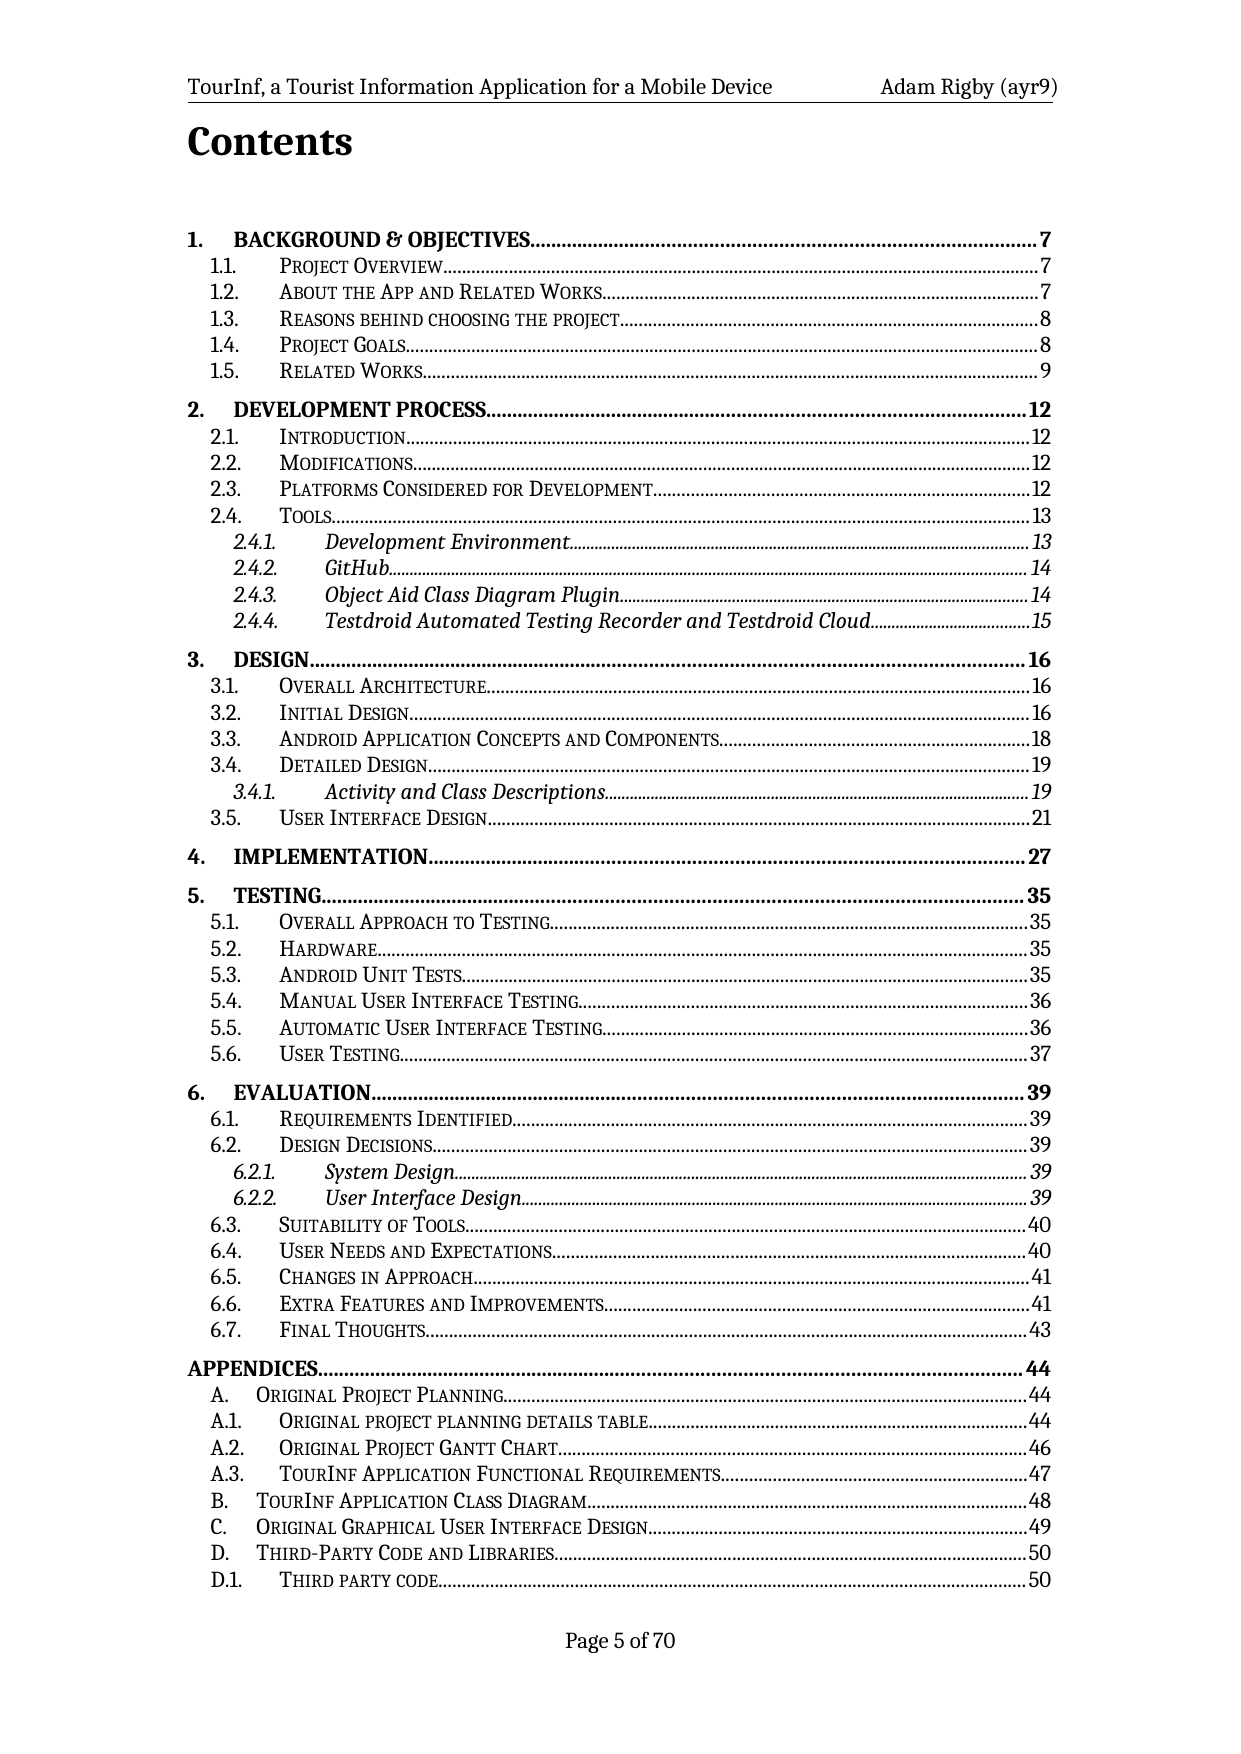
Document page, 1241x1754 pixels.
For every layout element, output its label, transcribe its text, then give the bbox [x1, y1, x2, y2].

text 2.4. Tools 13 [210, 502, 1053, 529]
text 1.3. Reasons behind choosing the project 8 [210, 306, 1053, 332]
text 5.4. Manual User Interface Testing 36 [210, 988, 1053, 1014]
text D.1. Third party code 50 [210, 1566, 1053, 1593]
text A.3. TourInf Application Functional Requirements 47 [210, 1461, 1053, 1487]
text 6.2.1. System Design 39 [233, 1159, 1053, 1185]
text 5.5. Automatic User Interface Testing 36 [210, 1014, 1053, 1041]
text 2.4.1. Development Environment 13 [233, 529, 1053, 555]
text 2. Development Process 12 [187, 397, 1053, 423]
text 3.4.1. Activity and Class Descriptions 19 [233, 778, 1053, 805]
text 6.7. Final Thoughts 43 [210, 1317, 1053, 1343]
text 5.2. Hardware 35 [210, 935, 1053, 962]
text 2.1. Introduction 12 [210, 423, 1053, 450]
text 6.1. Requirements Identified 39 [210, 1106, 1053, 1132]
text 6.2. Design Decisions 39 [210, 1132, 1053, 1159]
text B. TourInf Application Class Diagram 48 [210, 1487, 1053, 1514]
text A. Original Project Planning 44 [210, 1382, 1053, 1408]
text 4. Implementation 27 [187, 844, 1053, 870]
text A.2. Original Project Gantt Chart 46 [210, 1435, 1053, 1461]
text 1.2. About the App and Related Works 7 [210, 279, 1053, 306]
text 1.1. Project Overview 7 [210, 253, 1053, 279]
text 3. Design 16 [187, 647, 1053, 673]
text 6.3. Suitability of Tools 40 [210, 1211, 1053, 1238]
text 1. Background & Objectives 7 [187, 226, 1053, 253]
text 3.3. Android Application Concepts and Components 18 [210, 726, 1053, 752]
text 3.4. Detailed Design 19 [210, 752, 1053, 778]
text 3.1. Overall Architecture 16 [210, 673, 1053, 699]
text Contents [187, 118, 1053, 166]
text 2.4.2. GitHub 14 [233, 555, 1053, 582]
text D. Third-Party Code and Libraries 50 [210, 1540, 1053, 1566]
text 6. Evaluation 39 [187, 1079, 1053, 1106]
text 5. Testing 35 [187, 883, 1053, 909]
text Appendices 44 [187, 1356, 1053, 1382]
text 1.5. Related Works 9 [210, 358, 1053, 384]
text 2.4.4. Testdroid Automated Testing Recorder and Testdroid Cloud 15 [233, 608, 1053, 634]
text A.1. Original project planning details table 44 [210, 1408, 1053, 1435]
text 5.3. Android Unit Tests 35 [210, 962, 1053, 988]
text 2.2. Modifications 12 [210, 450, 1053, 476]
text 3.2. Initial Design 16 [210, 699, 1053, 726]
text 1.4. Project Goals 8 [210, 332, 1053, 358]
text 2.3. Platforms Considered for Development 12 [210, 476, 1053, 502]
text 6.5. Changes in Approach 41 [210, 1264, 1053, 1290]
text 6.6. Extra Features and Improvements 41 [210, 1290, 1053, 1317]
text 5.6. User Testing 37 [210, 1041, 1053, 1067]
text 6.4. User Needs and Expectations 40 [210, 1238, 1053, 1264]
text C. Original Graphical User Interface Design 49 [210, 1514, 1053, 1540]
text 3.5. User Interface Design 21 [210, 805, 1053, 831]
text 6.2.2. User Interface Design 39 [233, 1185, 1053, 1211]
text 2.4.3. Object Aid Class Diagram Plugin 14 [233, 582, 1053, 608]
text 5.1. Overall Approach to Testing 35 [210, 909, 1053, 935]
